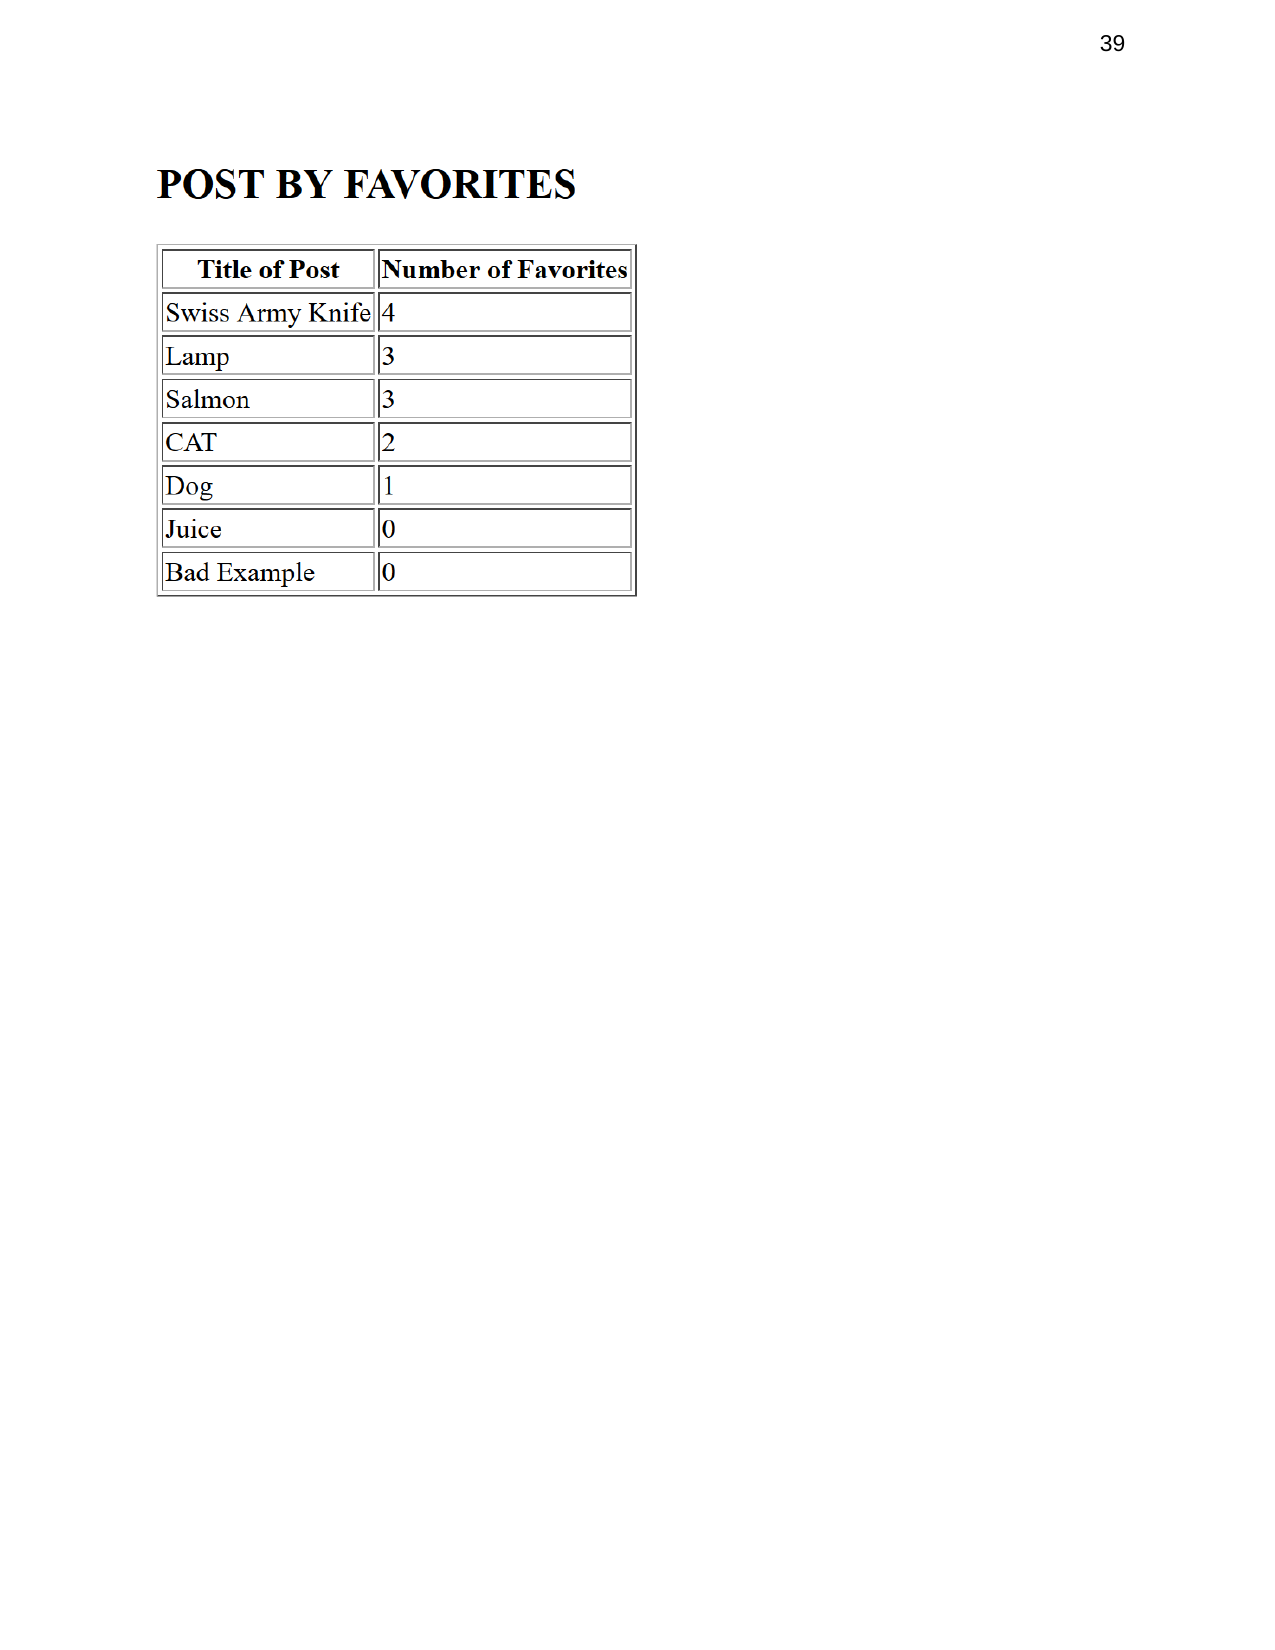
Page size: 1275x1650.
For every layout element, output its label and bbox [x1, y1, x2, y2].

picture [150, 150, 650, 605]
